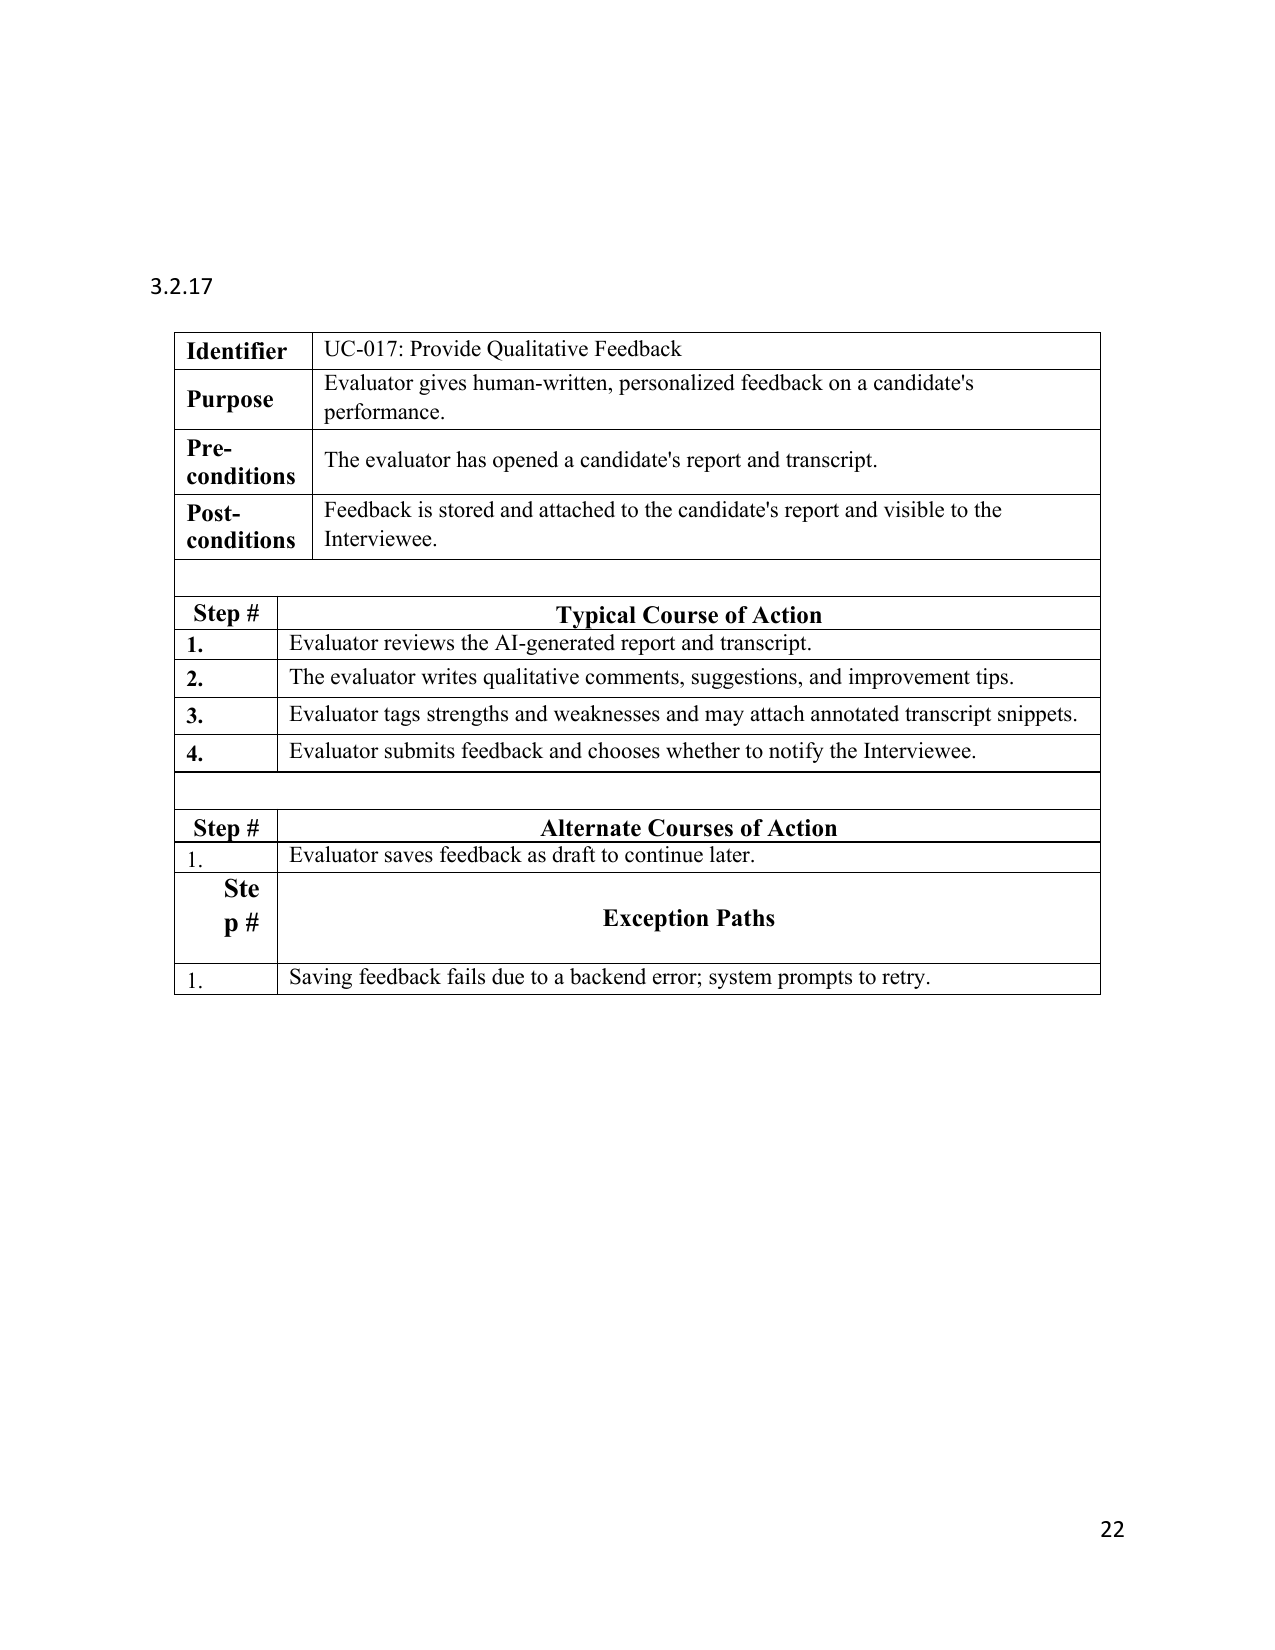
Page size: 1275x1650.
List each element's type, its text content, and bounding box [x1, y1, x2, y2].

text 3.2.17 [150, 271, 1125, 301]
